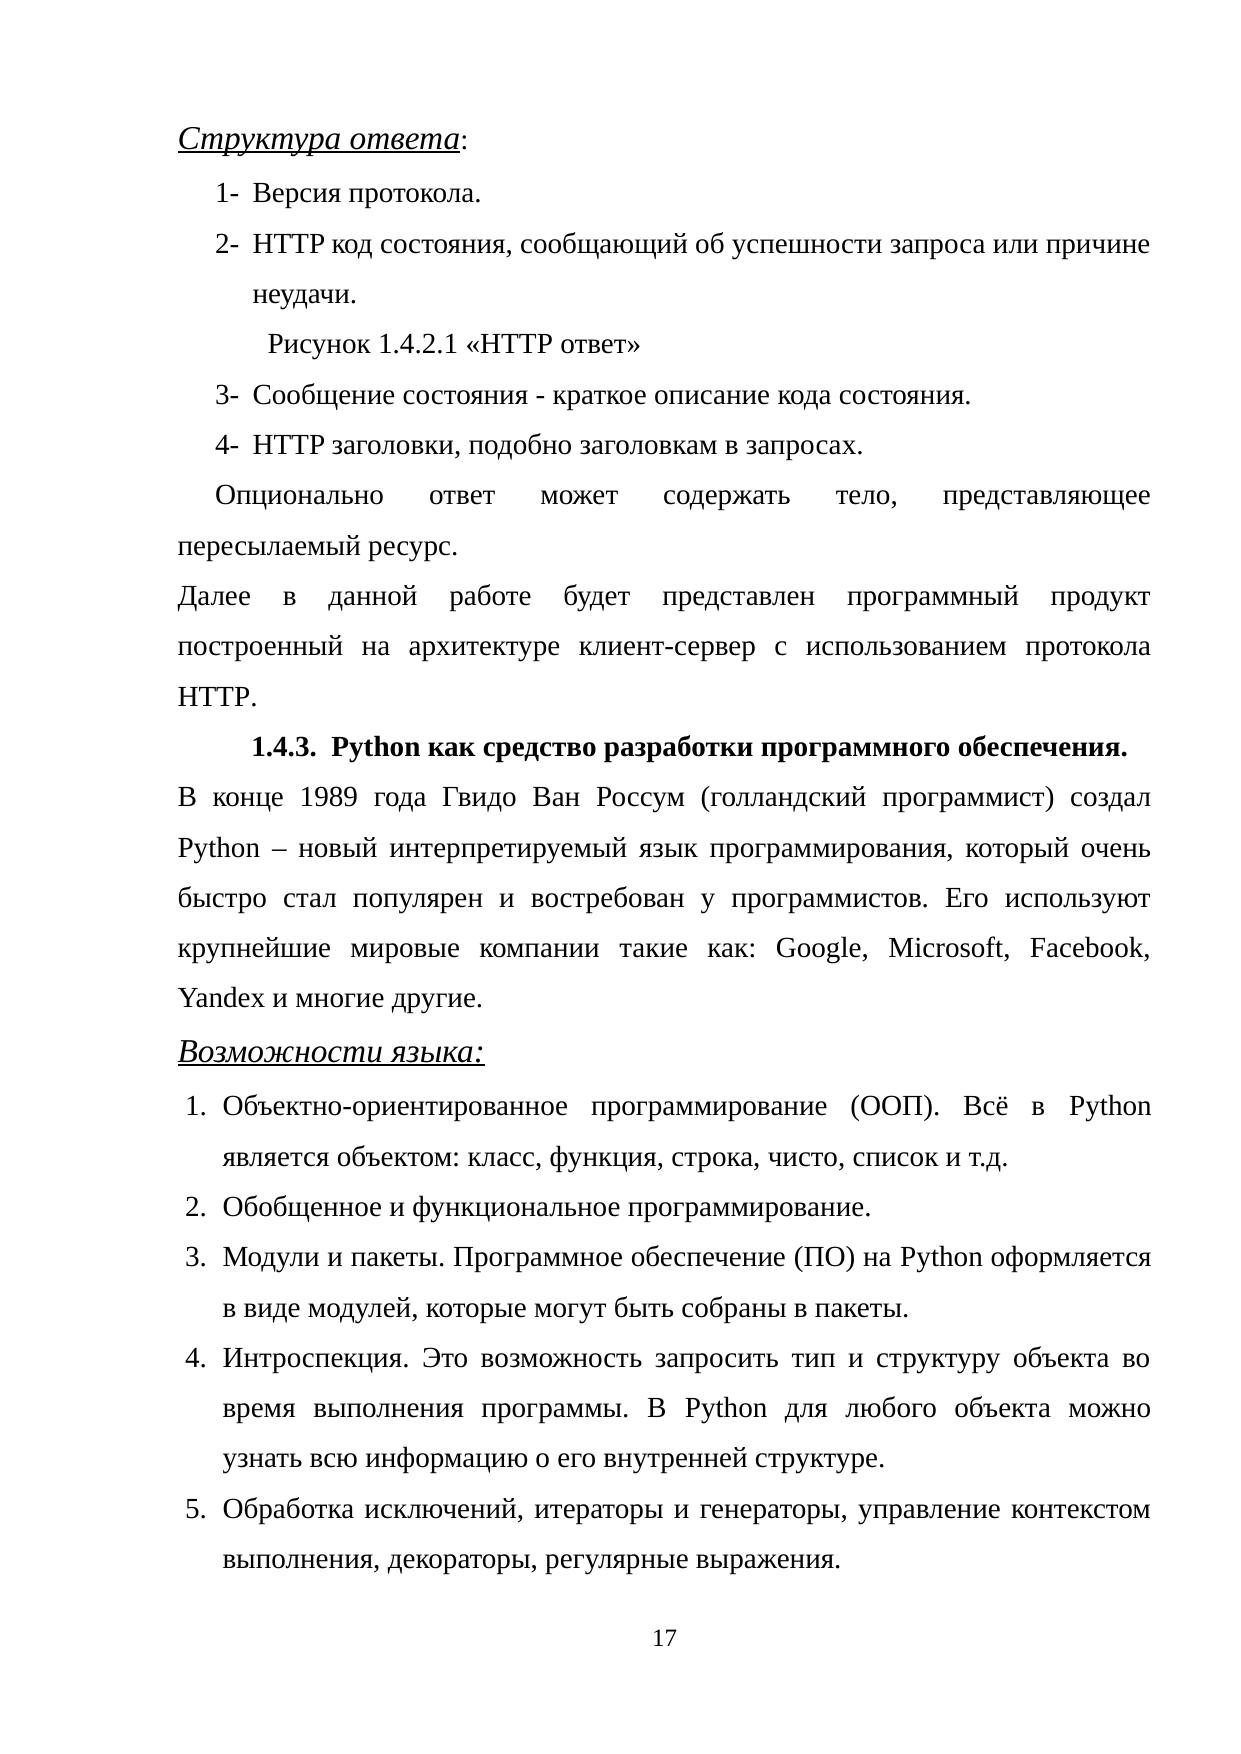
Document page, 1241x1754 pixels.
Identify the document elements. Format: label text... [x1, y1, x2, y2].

list Обработка исключений, итераторы и генераторы, управление контекстом выполнения, декораторы, регулярные выражения. [185, 1491, 1152, 1575]
list Версия протокола. [215, 176, 1152, 209]
list Модули и пакеты. Программное обеспечение (ПО) на Python оформляется в виде модулей, которые могут быть собраны в пакеты. [185, 1239, 1152, 1323]
text Возможности языка: [177, 1031, 1152, 1069]
text Рисунок 1.4.2.1 «HTTP ответ» [252, 327, 1152, 360]
list Интроспекция. Это возможность запросить тип и структуру объекта во время выполнения программы. В Python для любого объекта можно узнать всю информацию о его внутренней структуре. [185, 1340, 1152, 1474]
text В конце 1989 года Гвидо Ван Россум (голландский программист) создал Python – новый интерпретируемый язык программирования, который очень быстро стал популярен и востребован у программистов. Его используют крупнейшие мировые компании такие как: Google, Microsoft, Facebook, Yandex и многие другие. [177, 779, 1152, 1014]
text Структура ответа: [177, 118, 1152, 156]
text Далее в данной работе будет представлен программный продукт построенный на архитектуре клиент-сервер с использованием протокола HTTP. [177, 578, 1152, 712]
text 1.4.3. Python как средство разработки программного обеспечения. [177, 729, 1152, 763]
list HTTP заголовки, подобно заголовкам в запросах. [215, 427, 1152, 461]
list Объектно-ориентированное программирование (ООП). Всё в Python является объектом: класс, функция, строка, чисто, список и т.д. [185, 1088, 1152, 1172]
list HTTP код состояния, сообщающий об успешности запроса или причине неудачи. [215, 226, 1152, 310]
list Обобщенное и функциональное программирование. [185, 1189, 1152, 1223]
text Опционально ответ может содержать тело, представляющее пересылаемый ресурс. [177, 477, 1152, 561]
list Сообщение состояния - краткое описание кода состояния. [215, 377, 1152, 410]
